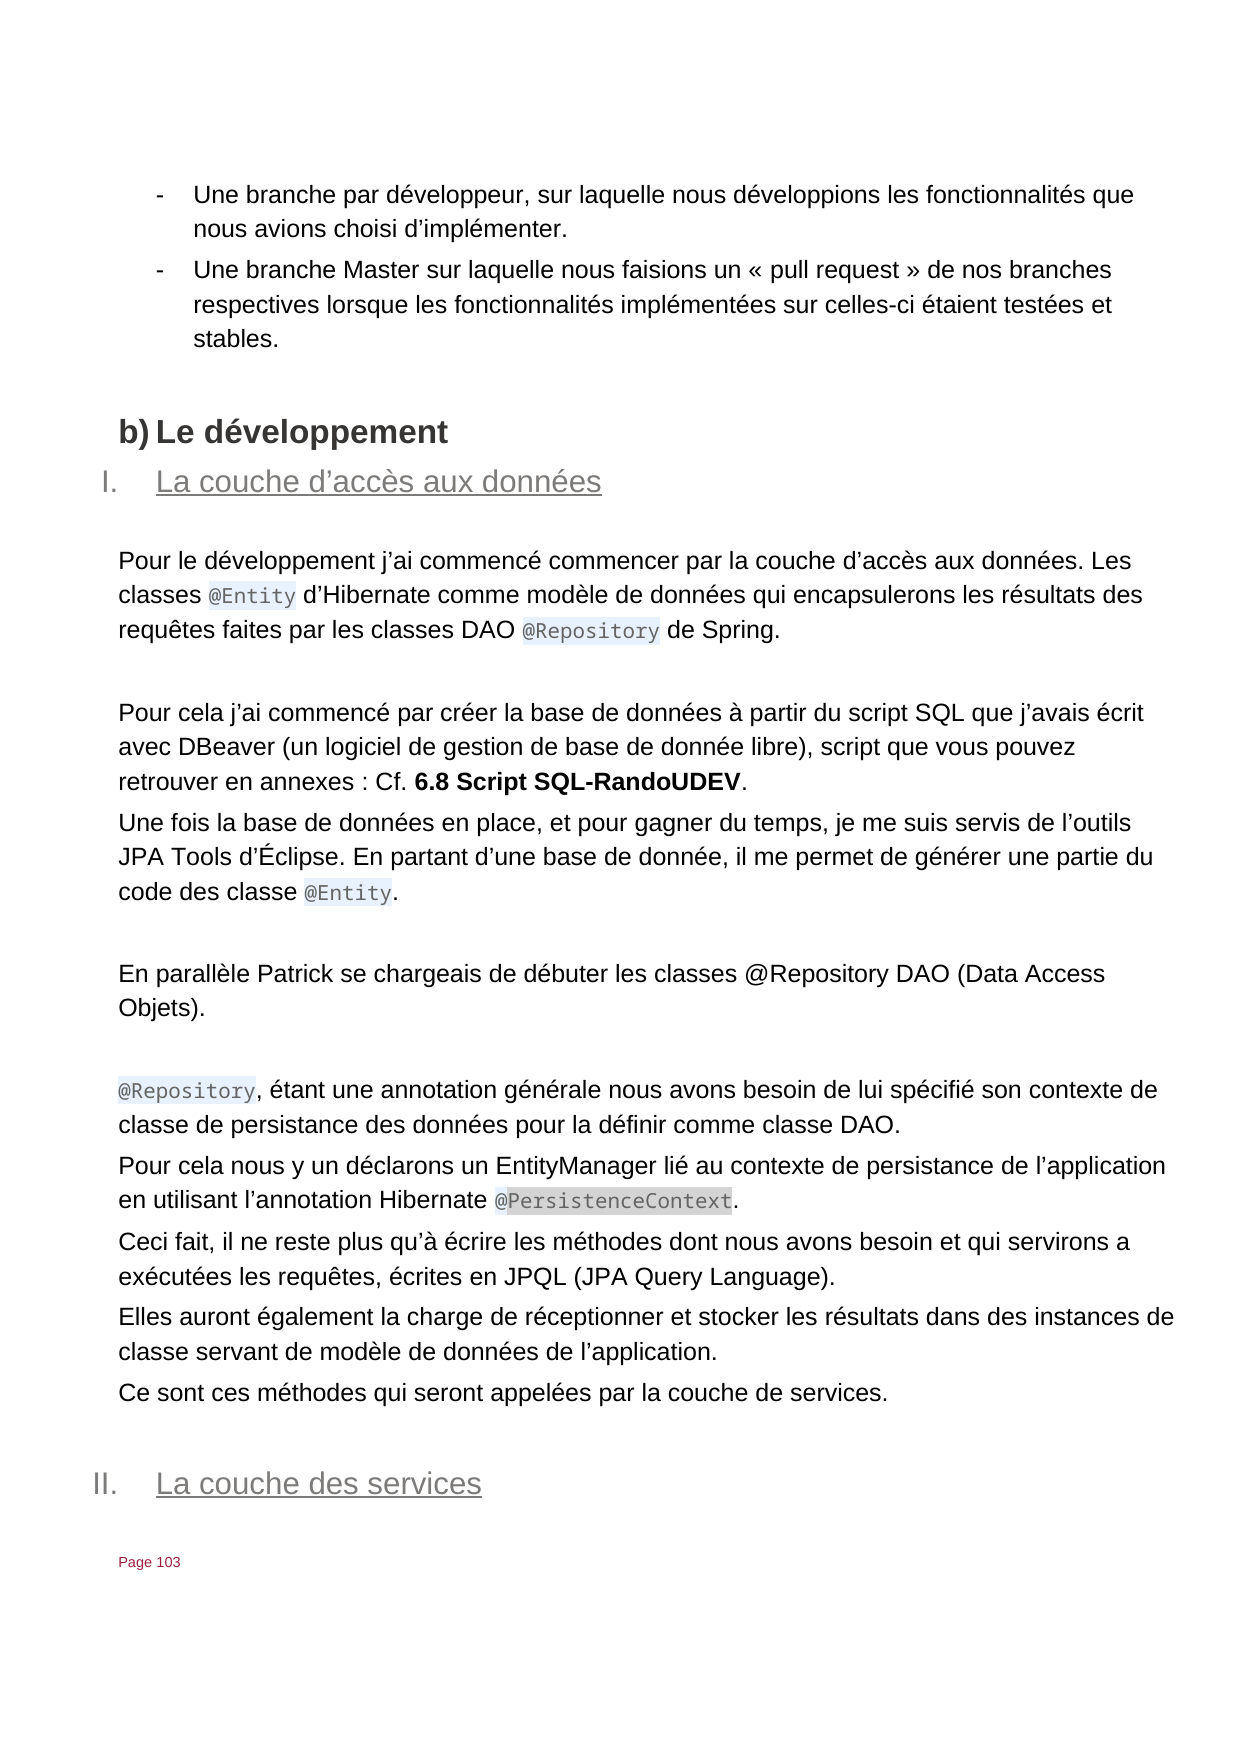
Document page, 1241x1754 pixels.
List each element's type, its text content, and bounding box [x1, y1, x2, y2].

subtitle La couche des services [118, 1465, 1181, 1501]
text Pour le développement j’ai commencé commencer par la couche d’accès aux données. Les classes @Entity d’Hibernate comme modèle de données qui encapsulerons les résultats des requêtes faites par les classes DAO @Repository de Spring. [118, 546, 1181, 645]
text En parallèle Patrick se chargeais de débuter les classes @Repository DAO (Data Access Objets). [118, 959, 1181, 1022]
text Elles auront également la charge de réceptionner et stocker les résultats dans des instances de classe servant de modèle de données de l’application. [118, 1302, 1181, 1366]
text Ce sont ces méthodes qui seront appelées par la couche de services. [118, 1377, 1181, 1406]
text Pour cela j’ai commencé par créer la base de données à partir du script SQL que j’avais écrit avec DBeaver (un logiciel de gestion de base de donnée libre), script que vous pouvez retrouver en annexes : Cf. 6.7 Script SQL-RandoUDEV. [118, 698, 1181, 796]
subtitle La couche d’accès aux données [118, 463, 1181, 499]
text Une fois la base de données en place, et pour gagner du temps, je me suis servis de l’outils JPA Tools d’Éclipse. En partant d’une base de donnée, il me permet de générer une partie du code des classe @Entity. [118, 808, 1181, 906]
subtitle Le développement [118, 412, 1181, 450]
list Une branche Master sur laquelle nous faisions un « pull request » de nos branches respectives lorsque les fonctionnalités implémentées sur celles-ci étaient testées et stables. [156, 255, 1181, 353]
list Une branche par développeur, sur laquelle nous développions les fonctionnalités que nous avions choisi d’implémenter. [156, 180, 1181, 243]
text @Repository, étant une annotation générale nous avons besoin de lui spécifié son contexte de classe de persistance des données pour la définir comme classe DAO. [118, 1075, 1181, 1139]
text Ceci fait, il ne reste plus qu’à écrire les méthodes dont nous avons besoin et qui servirons a exécutées les requêtes, écrites en JPQL (JPA Query Language). [118, 1227, 1181, 1290]
text Pour cela nous y un déclarons un EntityManager lié au contexte de persistance de l’application en utilisant l’annotation Hibernate @PersistenceContext. [118, 1151, 1181, 1215]
